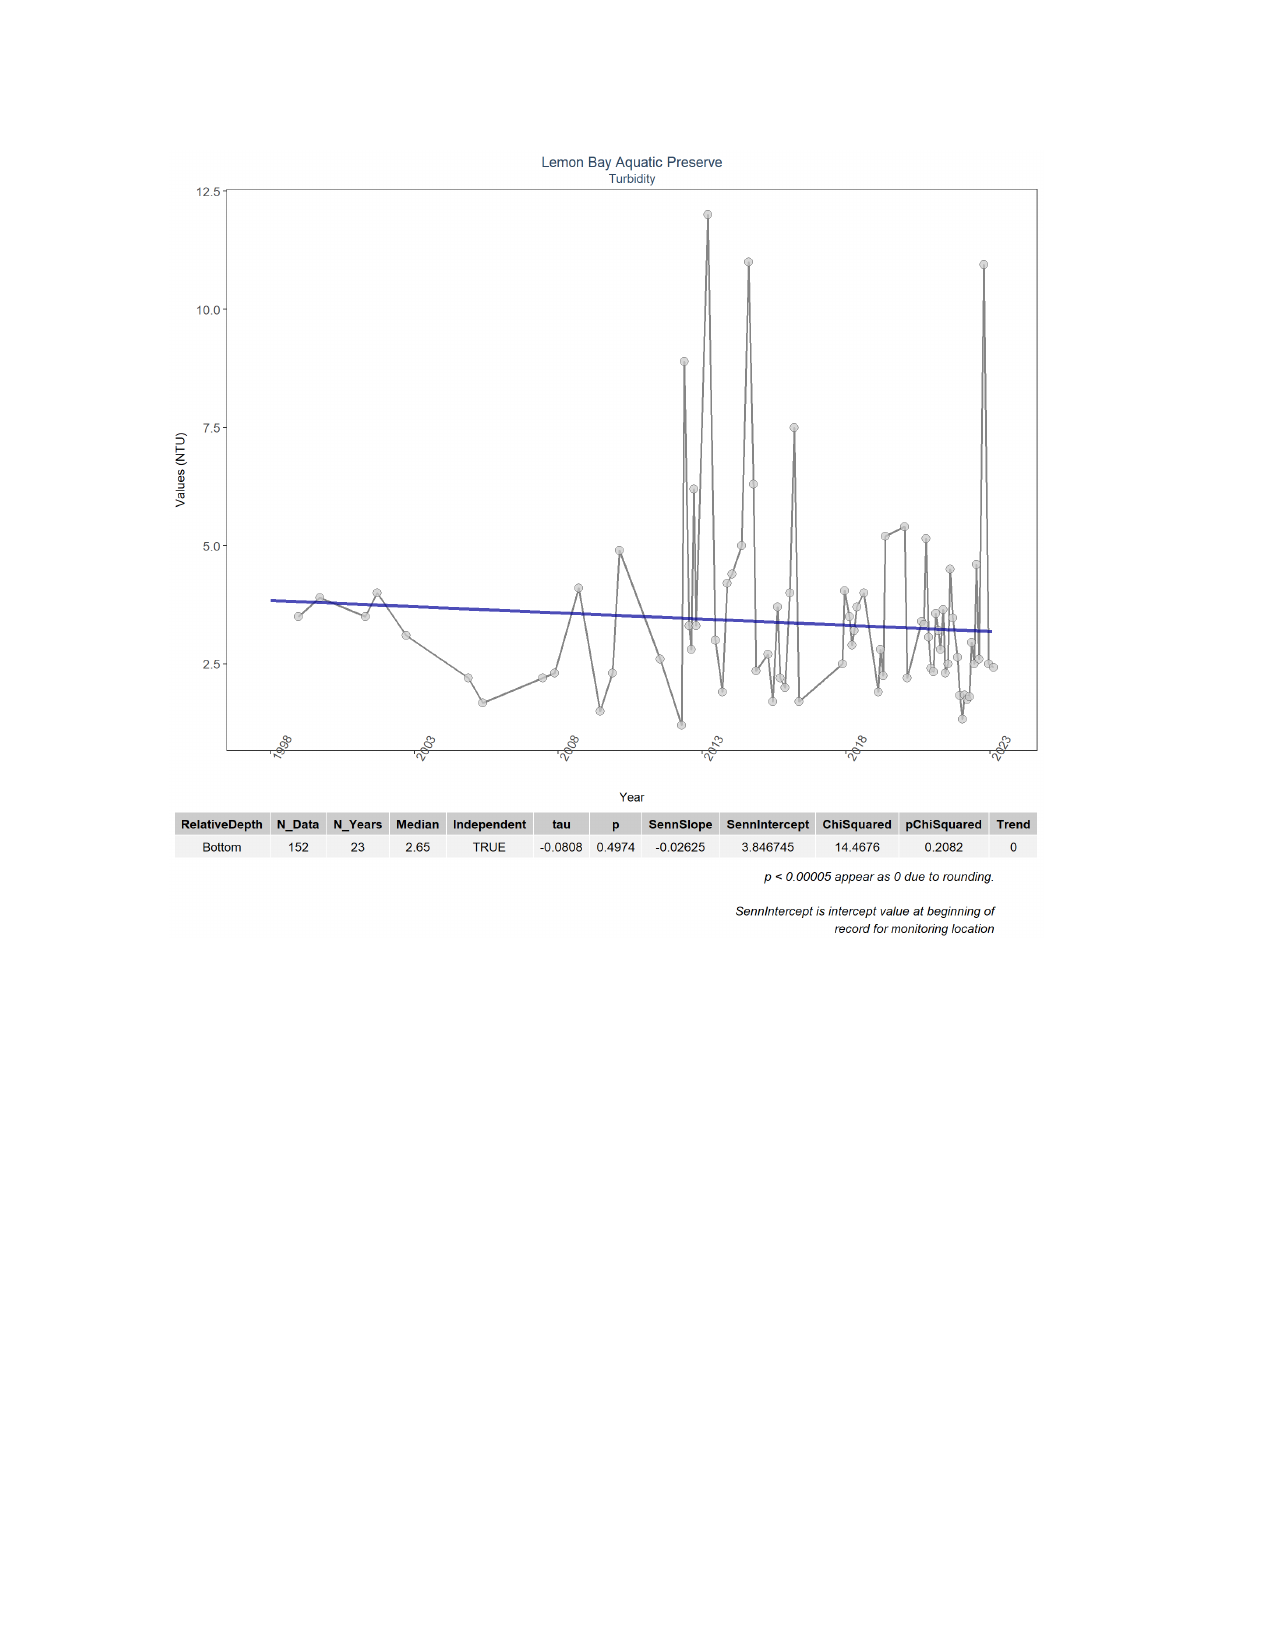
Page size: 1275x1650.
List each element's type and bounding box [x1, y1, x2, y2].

picture [168, 150, 1044, 938]
